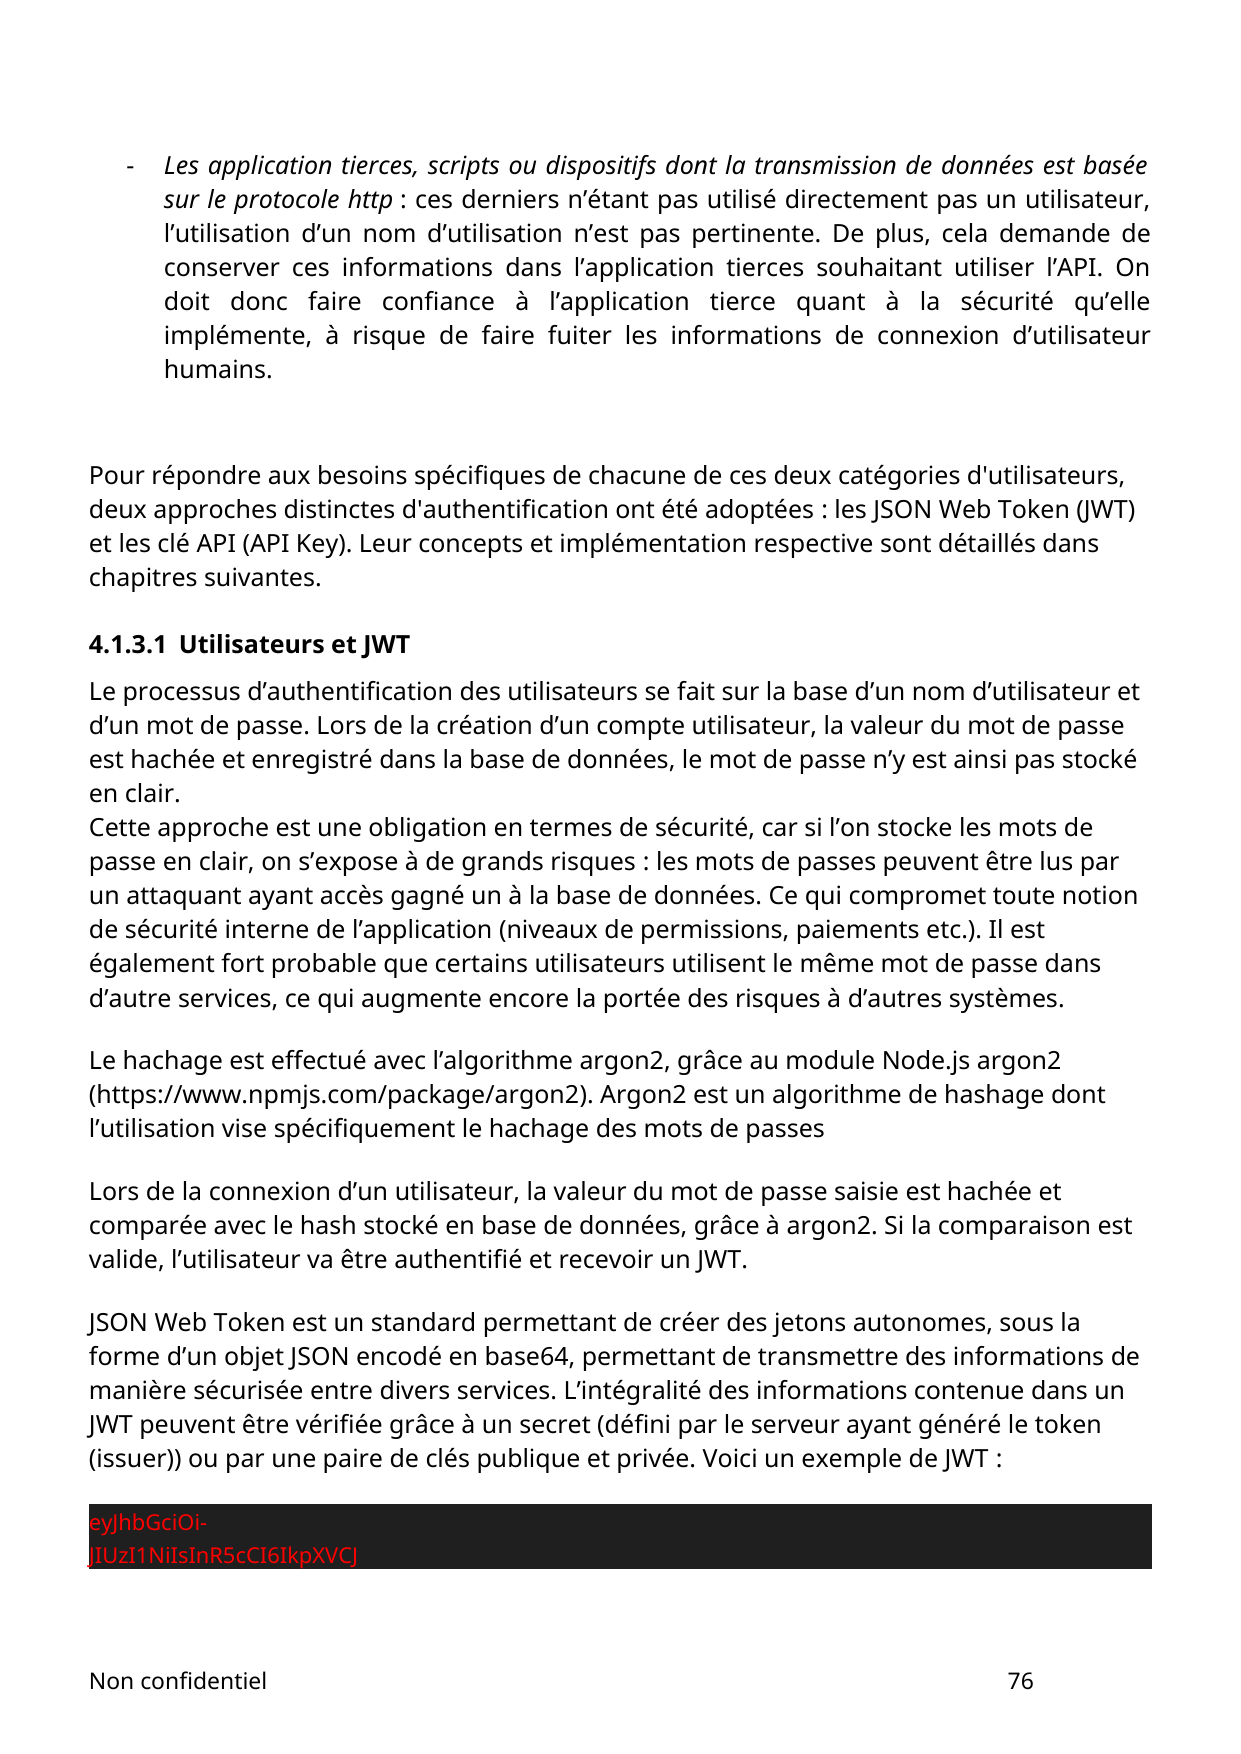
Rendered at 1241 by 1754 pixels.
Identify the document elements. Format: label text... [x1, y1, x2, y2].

list Les application tierces, scripts ou dispositifs dont la transmission de données est basée sur le protocole http : ces derniers n’étant pas utilisé directement pas un utilisateur, l’utilisation d’un nom d’utilisation n’est pas pertinente. De plus, cela demande de conserver ces informations dans l’application tierces souhaitant utiliser l’API. On doit donc faire confiance à l’application tierce quant à la sécurité qu’elle implémente, à risque de faire fuiter les informations de connexion d’utilisateur humains. [126, 148, 1152, 386]
text Le hachage est effectué avec l’algorithme argon2, grâce au module Node.js argon2 (https://www.npmjs.com/package/argon2). Argon2 est un algorithme de hashage dont l’utilisation vise spécifiquement le hachage des mots de passes [89, 1043, 1152, 1145]
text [89, 1504, 1152, 1569]
subtitle Utilisateurs et JWT [89, 627, 1152, 661]
text Cette approche est une obligation en termes de sécurité, car si l’on stocke les mots de passe en clair, on s’expose à de grands risques : les mots de passes peuvent être lus par un attaquant ayant accès gagné un à la base de données. Ce qui compromet toute notion de sécurité interne de l’application (niveaux de permissions, paiements etc.). Il est également fort probable que certains utilisateurs utilisent le même mot de passe dans d’autre services, ce qui augmente encore la portée des risques à d’autres systèmes. [89, 810, 1152, 1014]
text Pour répondre aux besoins spécifiques de chacune de ces deux catégories d'utilisateurs, deux approches distinctes d'authentification ont été adoptées : les JSON Web Token (JWT) et les clé API (API Key). Leur concepts et implémentation respective sont détaillés dans chapitres suivantes. [89, 458, 1152, 594]
text Le processus d’authentification des utilisateurs se fait sur la base d’un nom d’utilisateur et d’un mot de passe. Lors de la création d’un compte utilisateur, la valeur du mot de passe est hachée et enregistré dans la base de données, le mot de passe n’y est ainsi pas stocké en clair. [89, 674, 1152, 810]
text JSON Web Token est un standard permettant de créer des jetons autonomes, sous la forme d’un objet JSON encodé en base64, permettant de transmettre des informations de manière sécurisée entre divers services. L’intégralité des informations contenue dans un JWT peuvent être vérifiée grâce à un secret (défini par le serveur ayant généré le token (issuer)) ou par une paire de clés publique et privée. Voici un exemple de JWT : [89, 1305, 1152, 1475]
text Lors de la connexion d’un utilisateur, la valeur du mot de passe saisie est hachée et comparée avec le hash stocké en base de données, grâce à argon2. Si la comparaison est valide, l’utilisateur va être authentifié et recevoir un JWT. [89, 1174, 1152, 1276]
